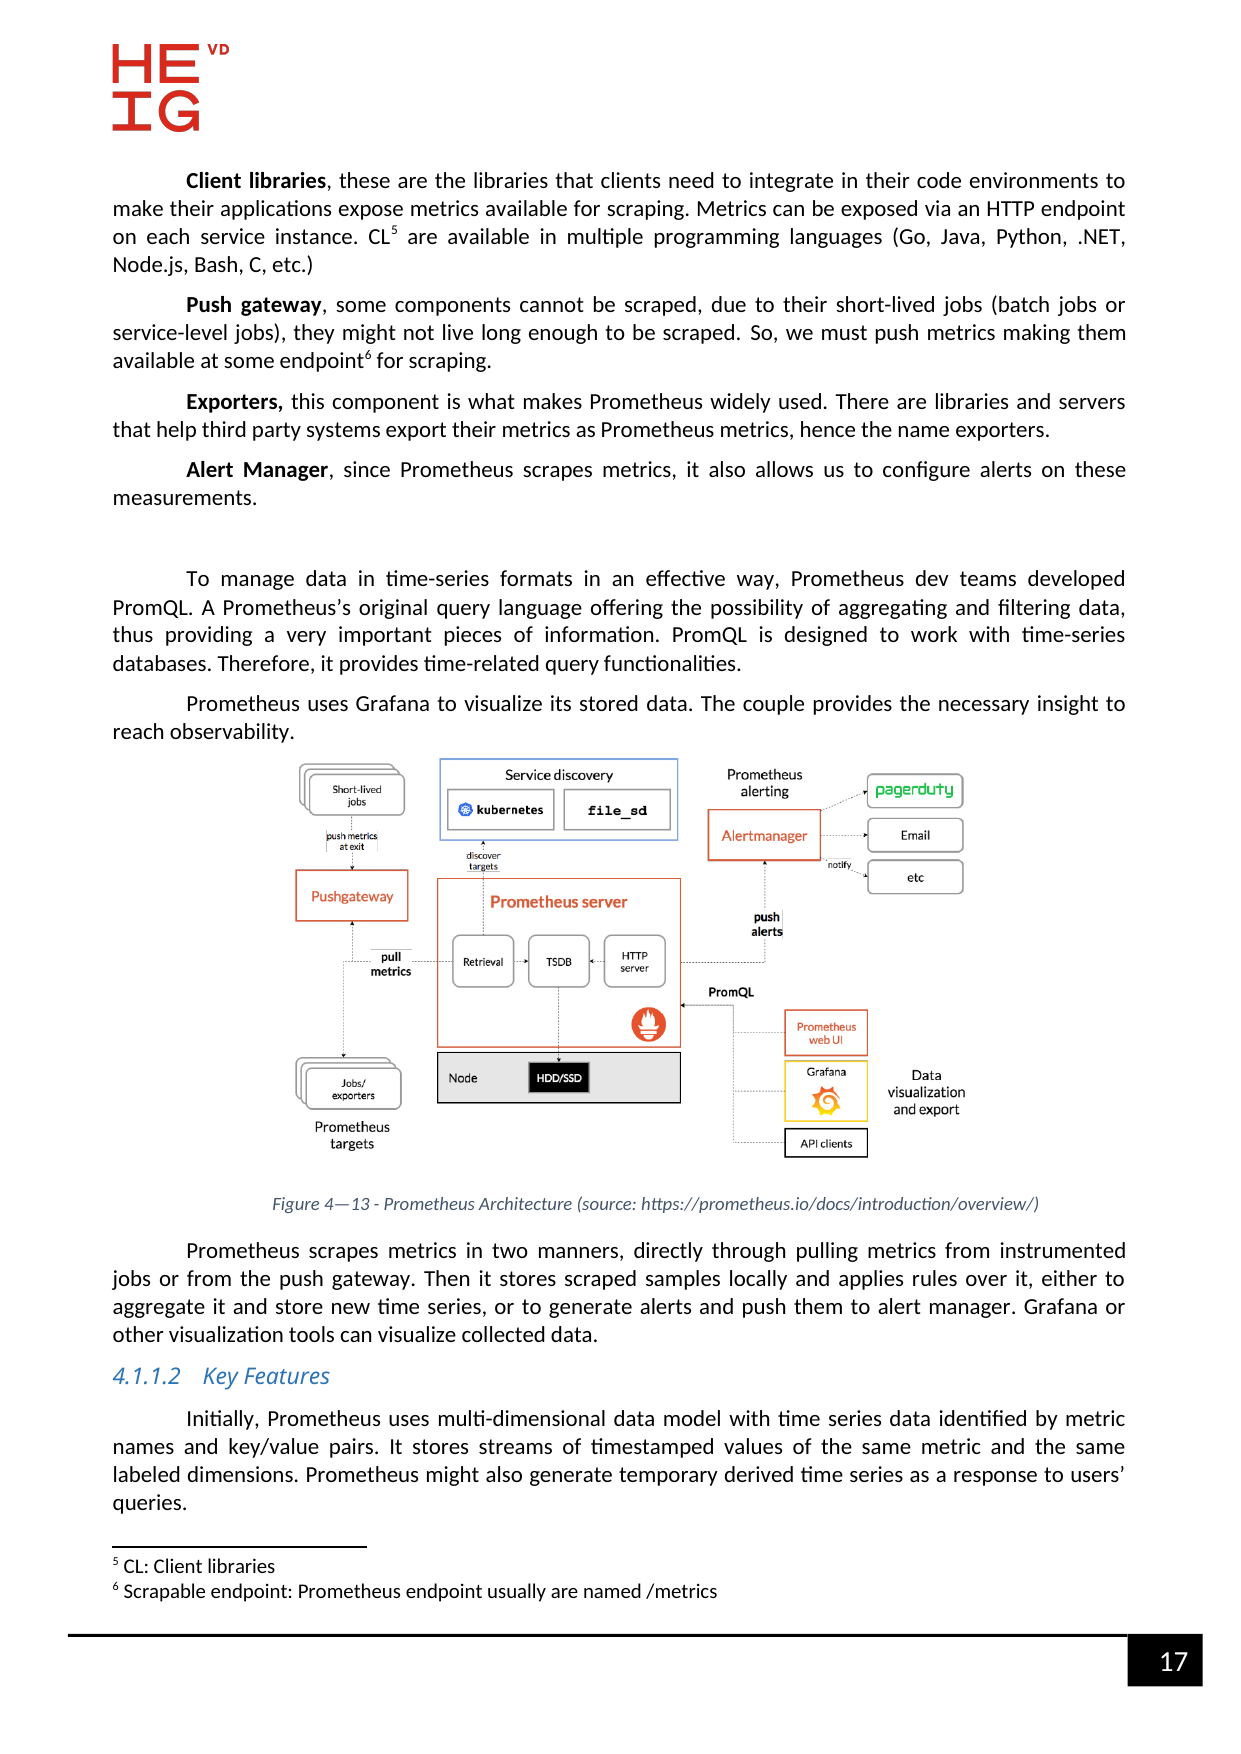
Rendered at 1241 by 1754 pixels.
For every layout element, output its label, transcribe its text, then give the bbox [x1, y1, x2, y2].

picture [112, 44, 229, 132]
subtitle Key Features [112, 1360, 1128, 1392]
text To manage data in time-series formats in an effective way, Prometheus dev teams developed PromQL. A Prometheus’s original query language offering the possibility of aggregating and filtering data, thus providing a very important pieces of information. PromQL is designed to work with time-series databases. Therefore, it provides time-related query functionalities. [112, 564, 1128, 677]
picture [295, 758, 978, 1168]
text Prometheus scrapes metrics in two manners, directly through pulling metrics from instrumented jobs or from the push gateway. Then it stores scraped samples locally and applies rules over it, either to aggregate it and store new time series, or to generate alerts and push them to alert manager. Grafana or other visualization tools can visualize collected data. [112, 1236, 1128, 1348]
text Push gateway, some components cannot be scraped, due to their short-lived jobs (batch jobs or service-level jobs), they might not live long enough to be scraped. So, we must push metrics making them available at some endpoint for scraping. [112, 290, 1128, 374]
text Exporters, this component is what makes Prometheus widely used. There are libraries and servers that help third party systems export their metrics as Prometheus metrics, hence the name exporters. [112, 387, 1128, 443]
text Client libraries, these are the libraries that clients need to integrate in their code environments to make their applications expose metrics available for scraping. Metrics can be exposed via an HTTP endpoint on each service instance. CL are available in multiple programming languages (Go, Java, Python, .NET, Node.js, Bash, C, etc.) [112, 166, 1128, 278]
text Initially, Prometheus uses multi-dimensional data model with time series data identified by metric names and key/value pairs. It stores streams of timestamped values of the same metric and the same labeled dimensions. Prometheus might also generate temporary derived time series as a response to users’ queries. [112, 1404, 1128, 1516]
text Alert Manager, since Prometheus scrapes metrics, it also allows us to configure alerts on these measurements. [112, 456, 1128, 512]
text Prometheus uses Grafana to visualize its stored data. The couple provides the necessary insight to reach observability. [112, 689, 1128, 745]
